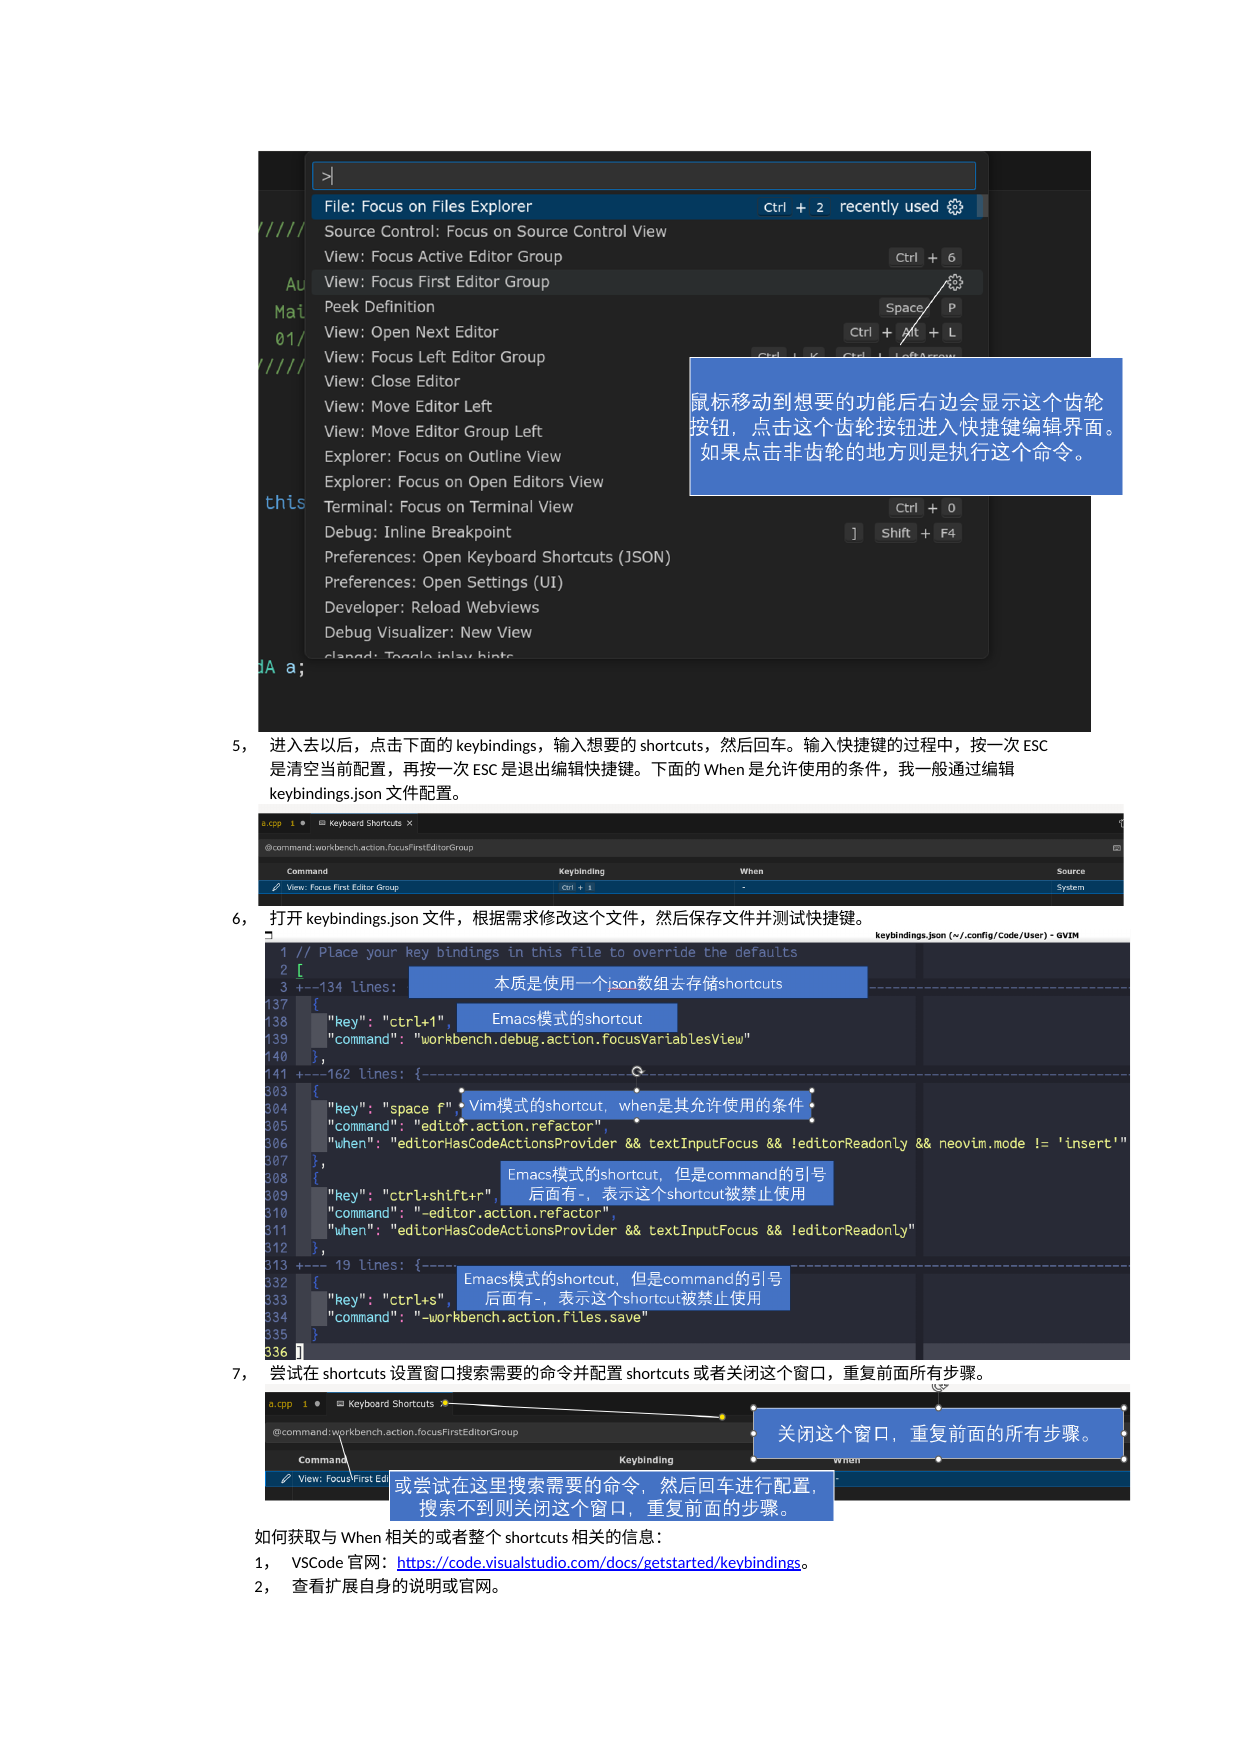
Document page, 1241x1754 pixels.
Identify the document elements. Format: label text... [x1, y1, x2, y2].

picture [265, 929, 1131, 1360]
list 打开keybindings.json文件，根据需求修改这个文件，然后保存文件并测试快捷键。 [232, 905, 1053, 929]
list 查看扩展自身的说明或官网。 [254, 1573, 1053, 1597]
list 进入去以后，点击下面的keybindings，输入想要的shortcuts，然后回车。输入快捷键的过程中，按一次ESC是清空当前配置，再按一次ESC是退出编辑快捷键。下面的When是允许使用的条件，我一般通过编辑keybindings.json文件配置。 [232, 732, 1053, 804]
picture [258, 804, 1124, 906]
list VSCode官网：https://code.visualstudio.com/docs/getstarted/keybindings。 [254, 1549, 1053, 1573]
picture [265, 1384, 1131, 1525]
text 如何获取与When相关的或者整个shortcuts相关的信息： [221, 1524, 1053, 1549]
list 尝试在shortcuts设置窗口搜索需要的命令并配置shortcuts或者关闭这个窗口，重复前面所有步骤。 [232, 1360, 1053, 1384]
picture [258, 150, 1124, 732]
